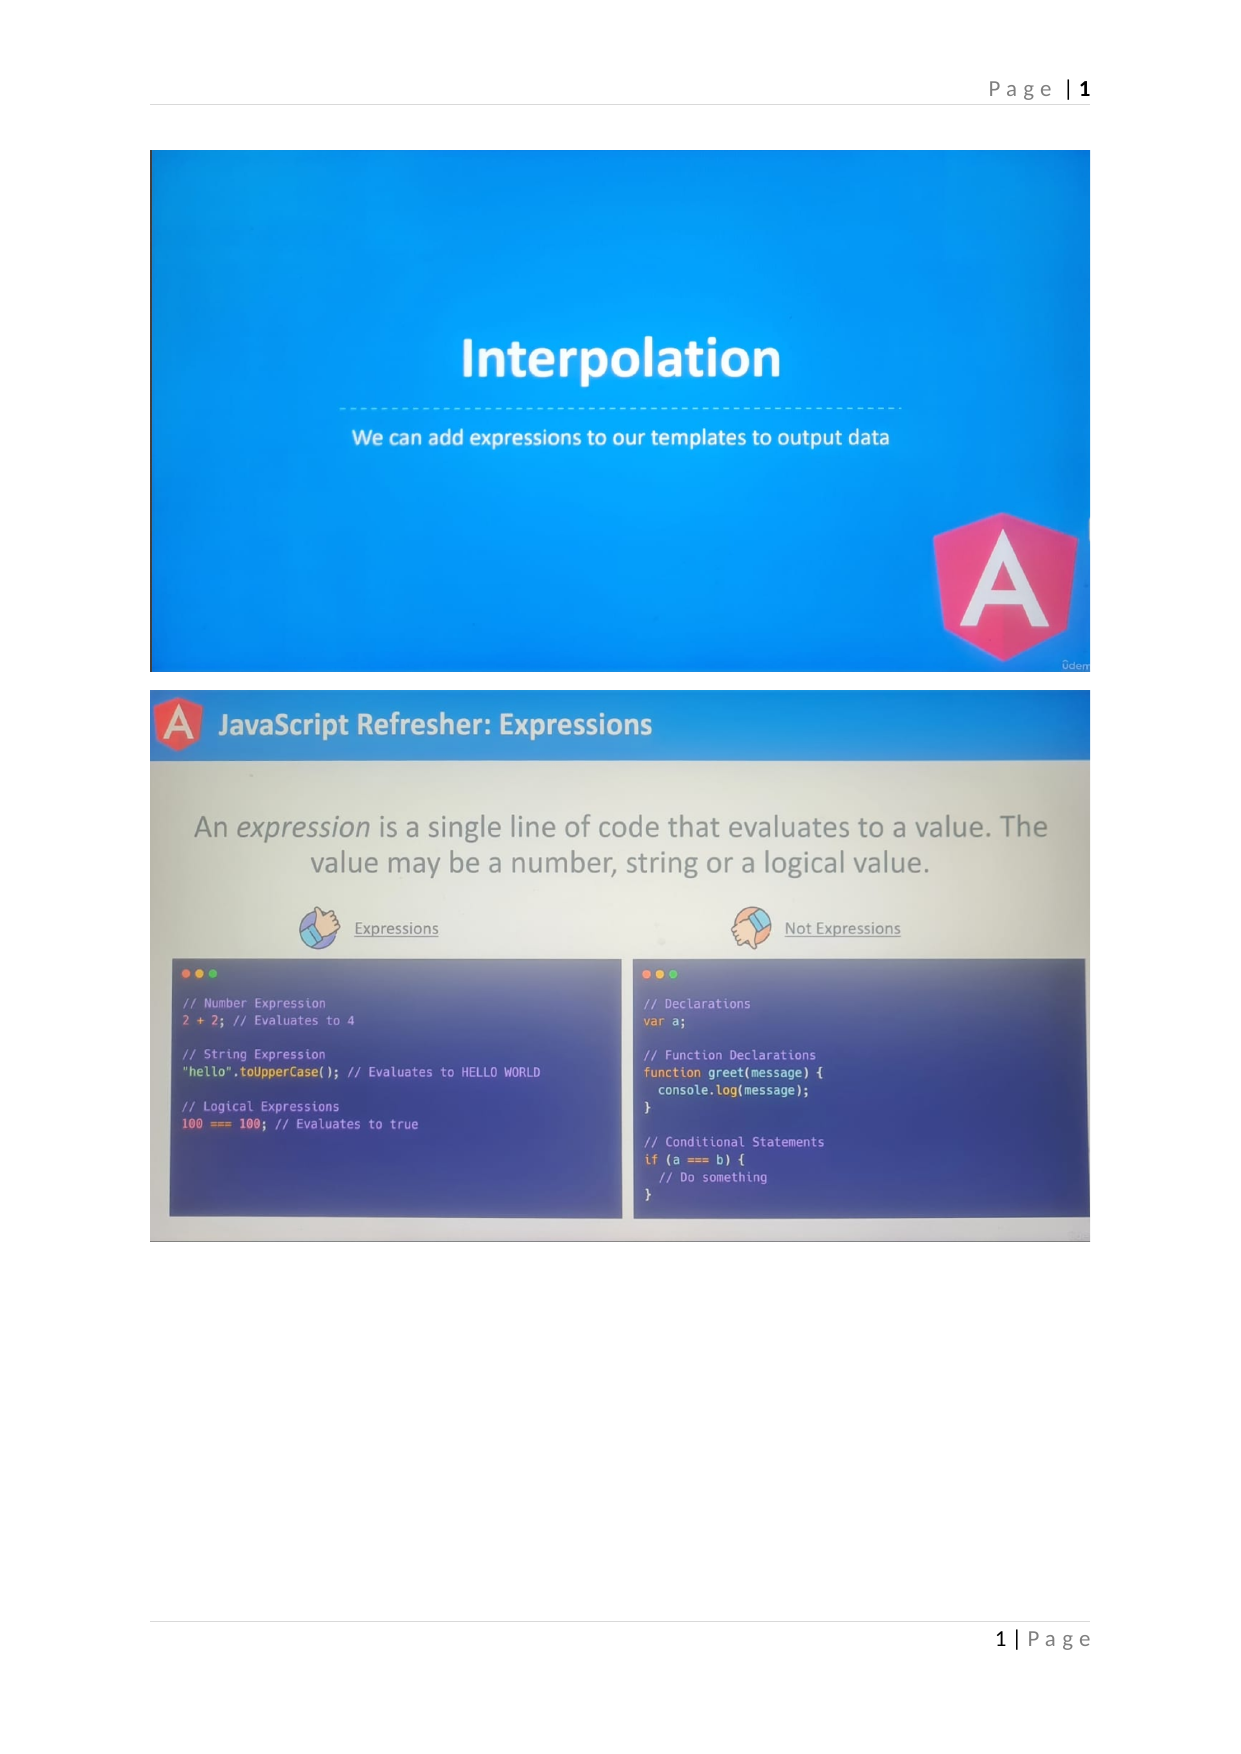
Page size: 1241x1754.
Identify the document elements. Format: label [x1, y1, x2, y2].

picture [150, 150, 1091, 672]
picture [150, 690, 1091, 1242]
